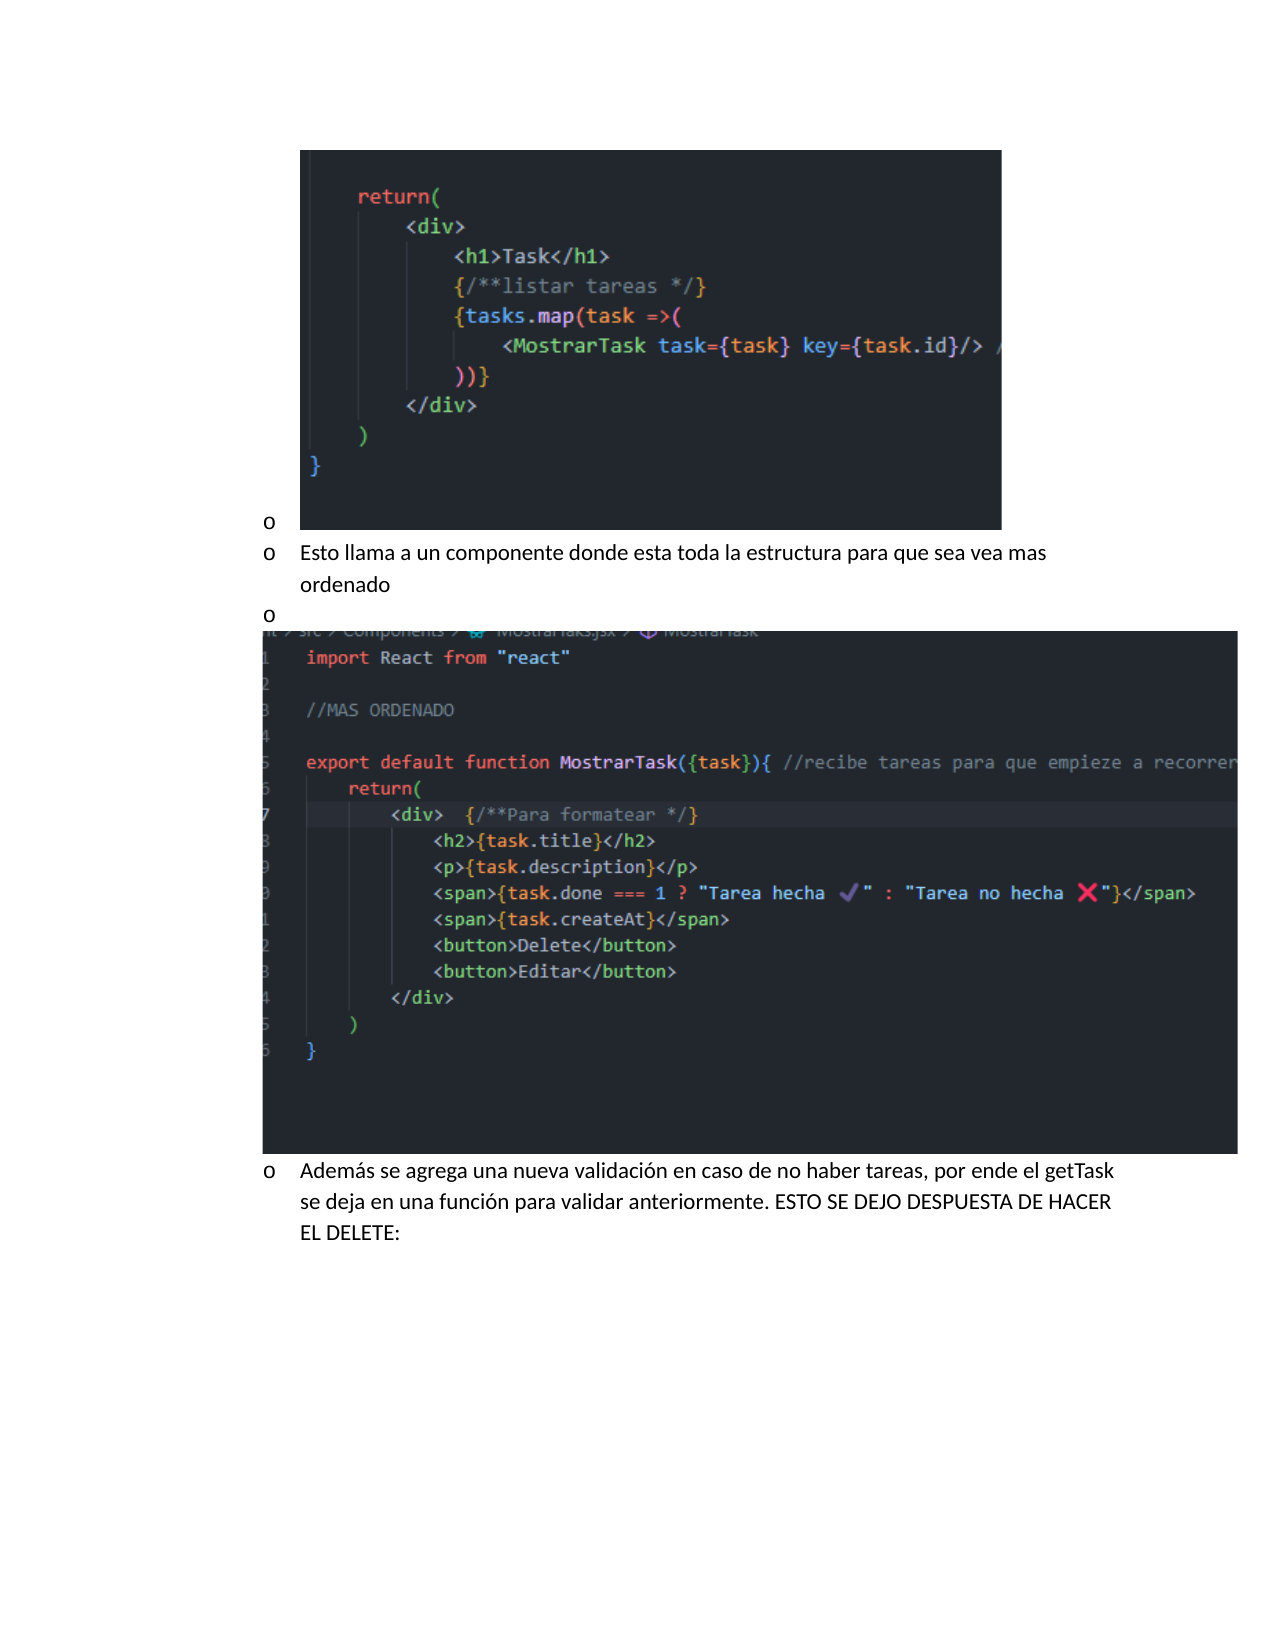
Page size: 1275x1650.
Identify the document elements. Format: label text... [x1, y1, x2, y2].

list Esto llama a un componente donde esta toda la estructura para que sea vea mas ordenado [262, 538, 1125, 598]
list Además se agrega una nueva validación en caso de no haber tareas, por ende el getTask se deja en una función para validar anteriormente. ESTO SE DEJO DESPUESTA DE HACER EL DELETE: [262, 1156, 1125, 1246]
picture [262, 631, 1238, 1154]
picture [300, 150, 1002, 530]
